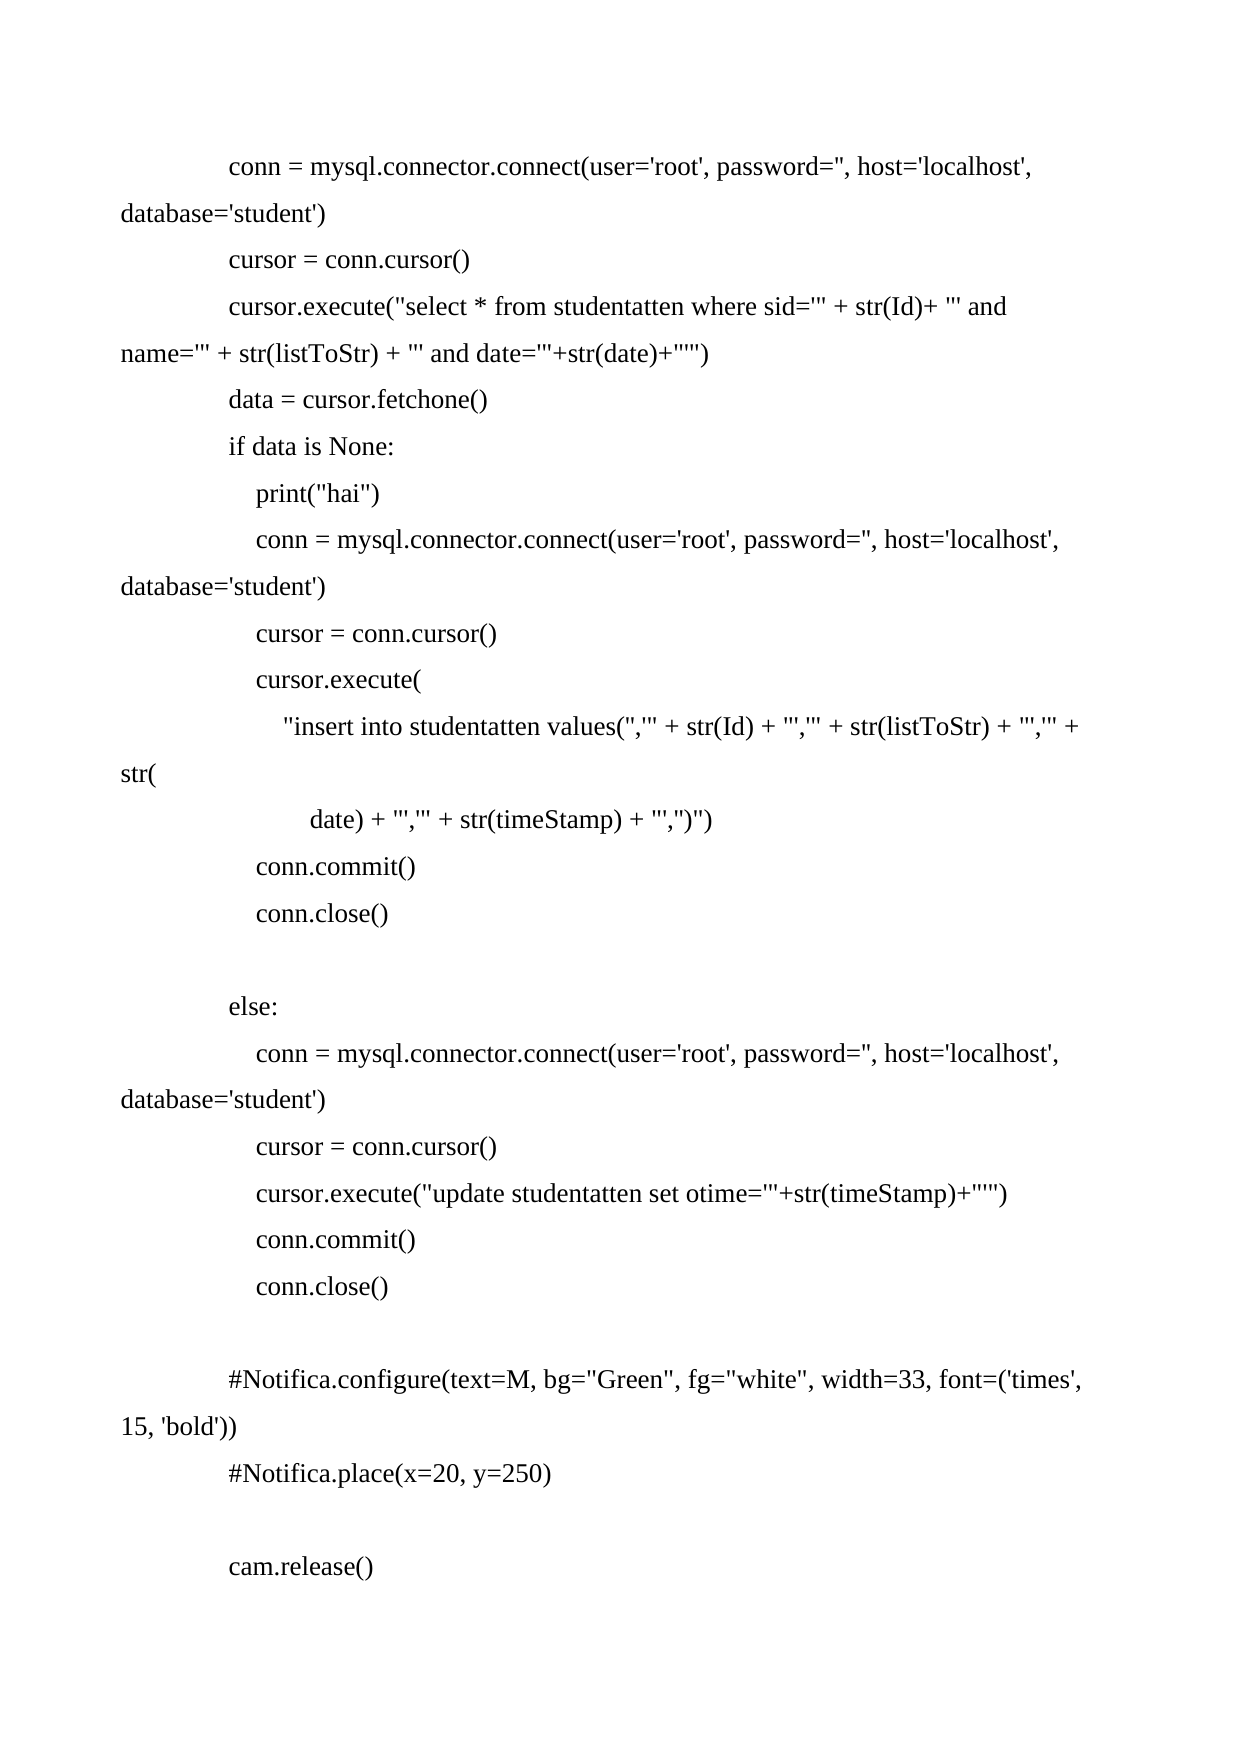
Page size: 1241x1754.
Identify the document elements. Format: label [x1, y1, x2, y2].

text [120, 150, 1090, 1581]
